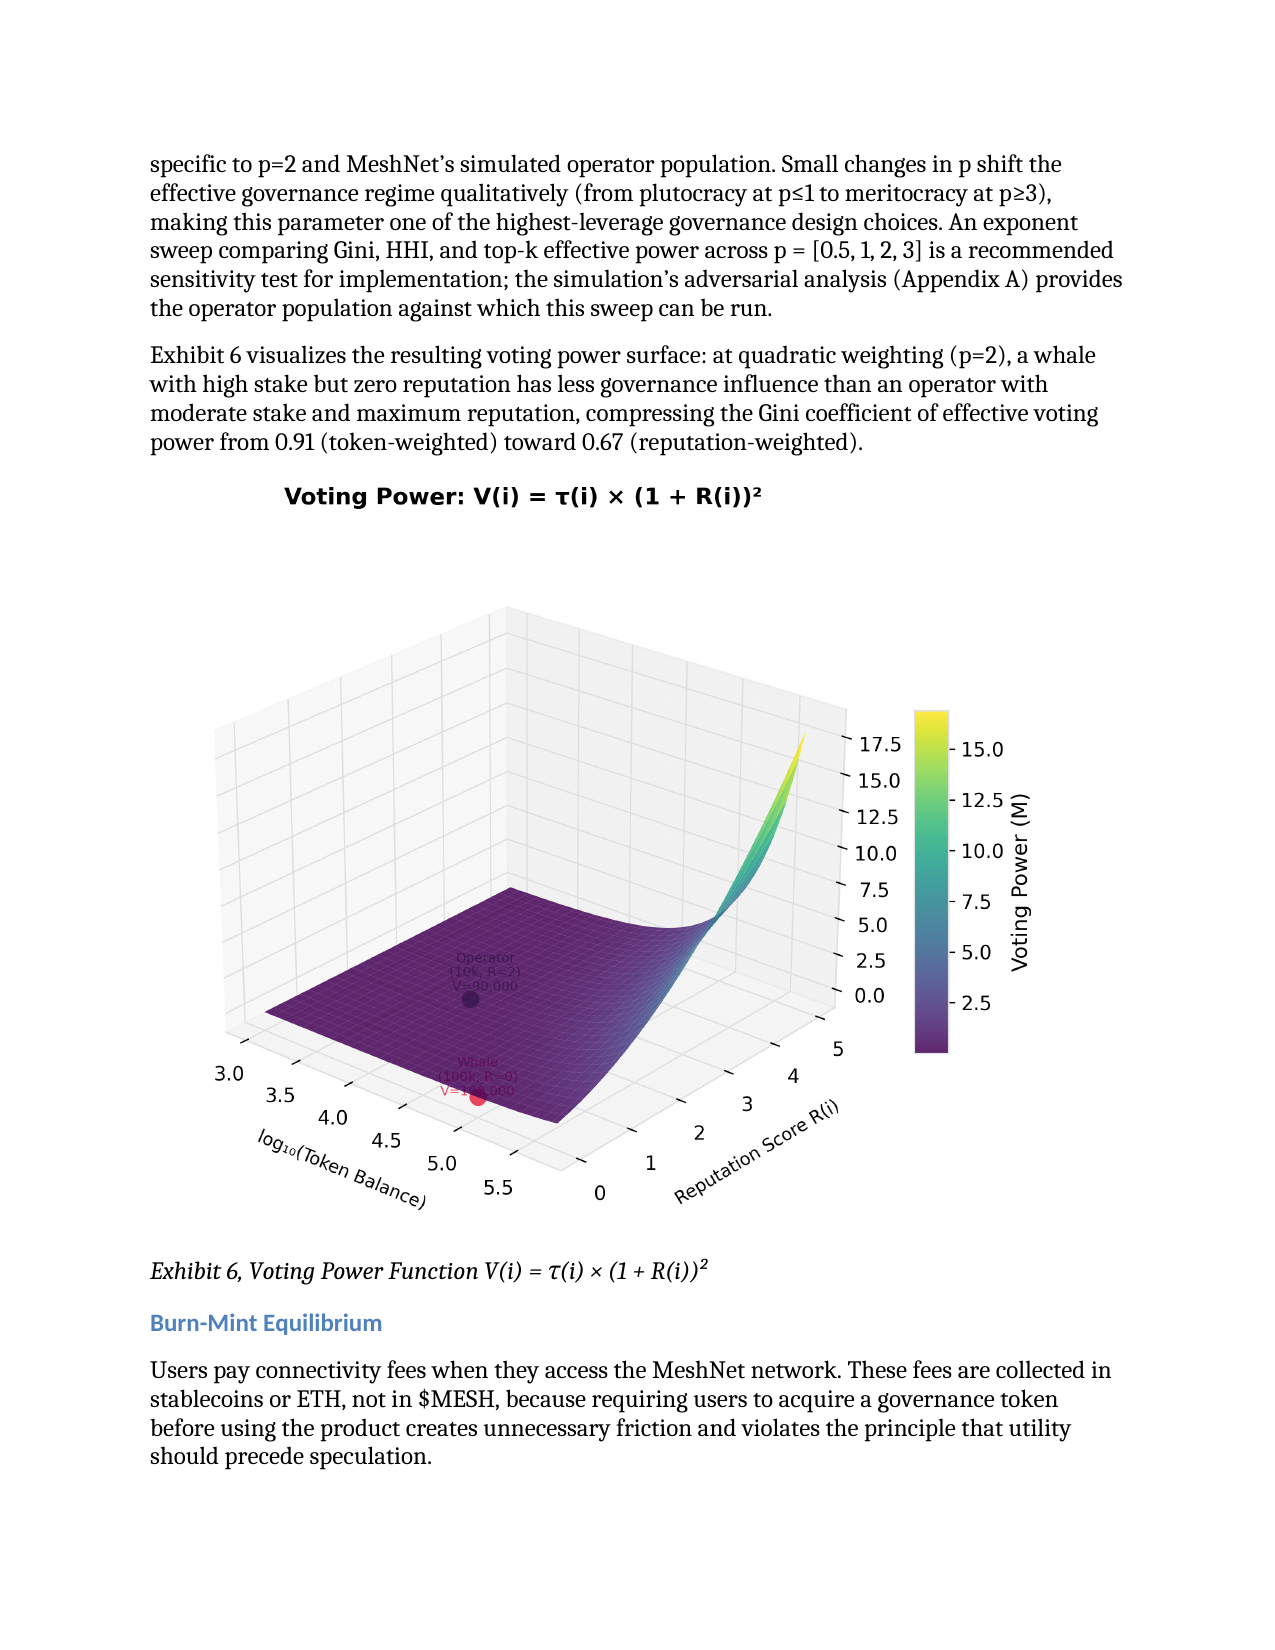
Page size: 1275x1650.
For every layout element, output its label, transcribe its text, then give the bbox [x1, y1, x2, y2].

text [150, 150, 1125, 322]
text Exhibit 6 visualizes the resulting voting power surface: at quadratic weighting (p=2), a whale with high stake but zero reputation has less governance influence than an operator with moderate stake and maximum reputation, compressing the Gini coefficient of effective voting power from 0.91 (token-weighted) toward 0.67 (reputation-weighted). [150, 341, 1125, 456]
picture [168, 475, 1044, 1237]
text Exhibit 6, Voting Power Function V(i) = τ(i) × (1 + R(i))² [150, 1257, 1125, 1286]
text Users pay connectivity fees when they access the MeshNet network. These fees are collected in stablecoins or ETH, not in $MESH, because requiring users to acquire a governance token before using the product creates unnecessary friction and violates the principle that utility should precede speculation. [150, 1356, 1125, 1471]
subtitle Burn-Mint Equilibrium [150, 1307, 1125, 1337]
